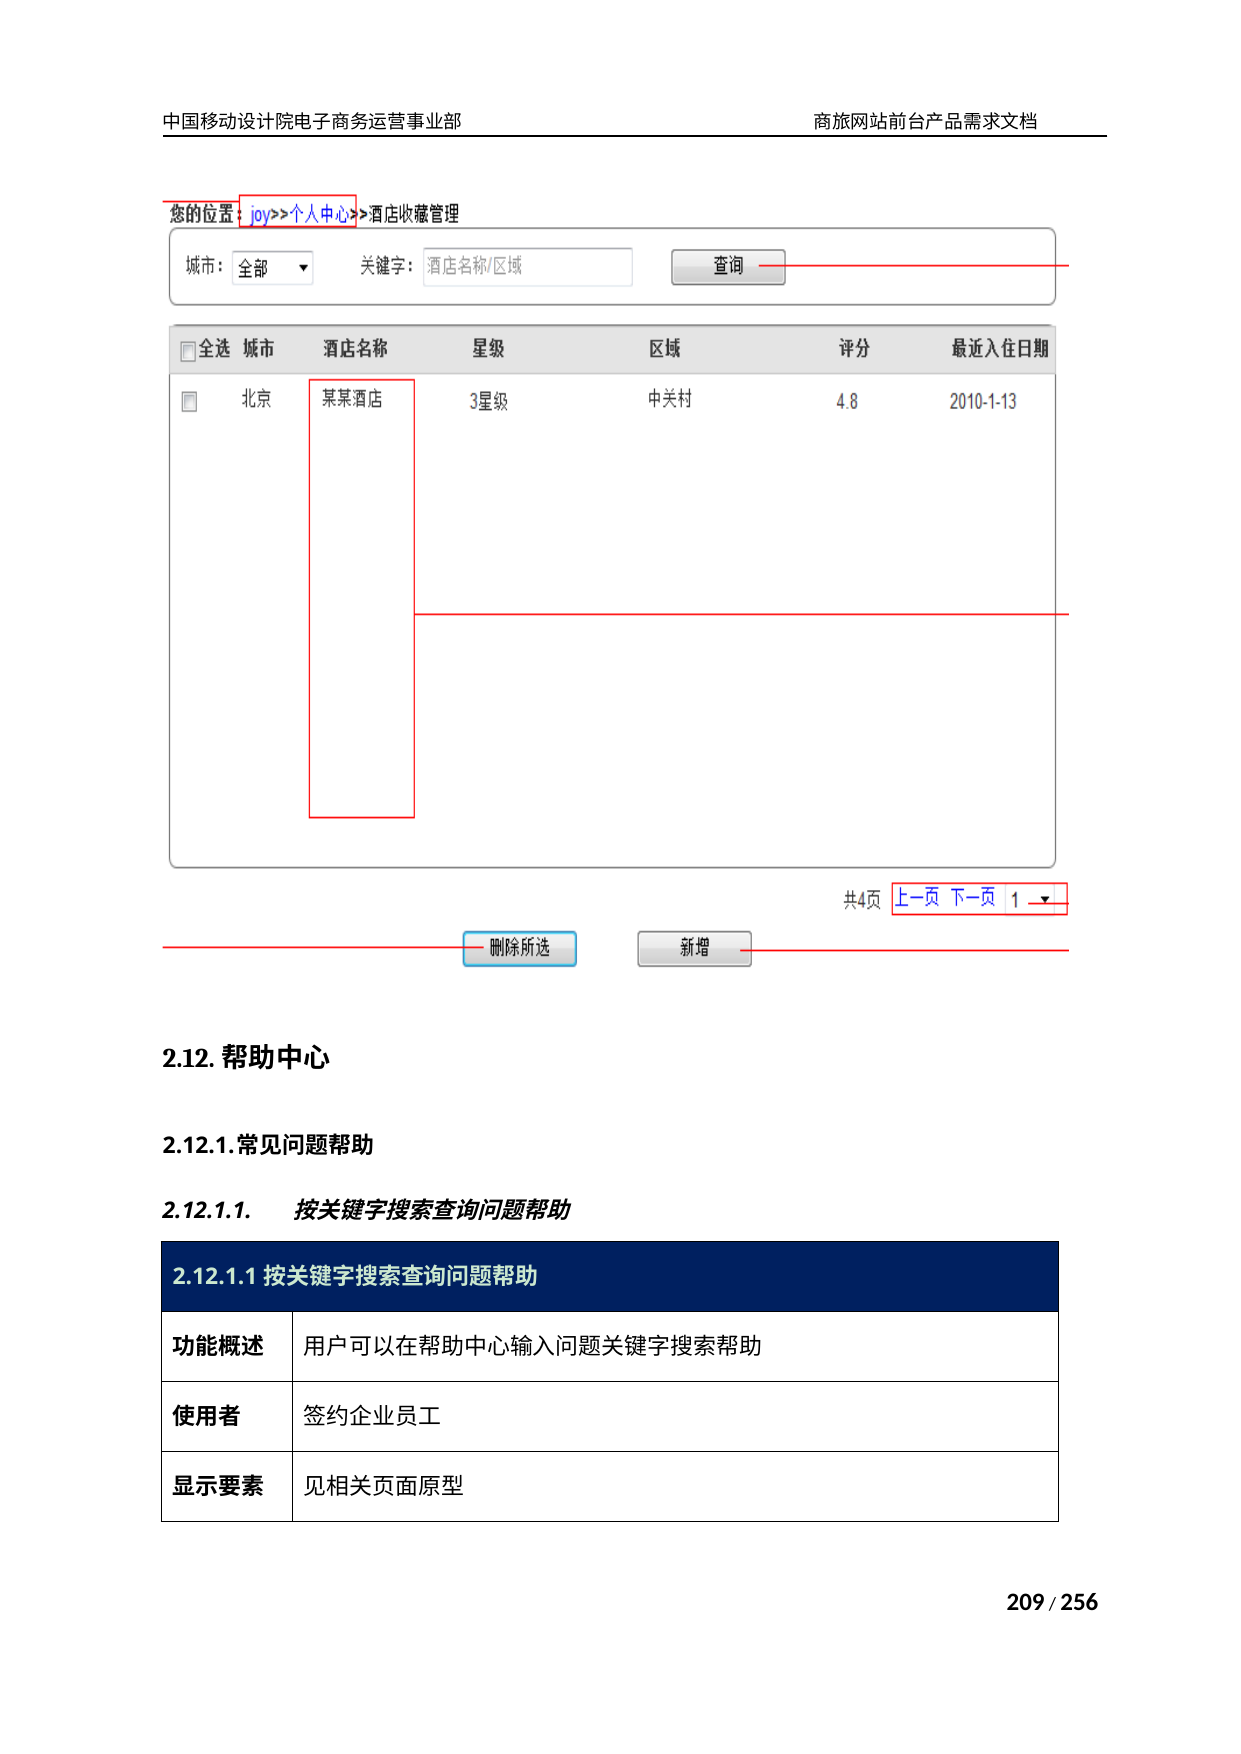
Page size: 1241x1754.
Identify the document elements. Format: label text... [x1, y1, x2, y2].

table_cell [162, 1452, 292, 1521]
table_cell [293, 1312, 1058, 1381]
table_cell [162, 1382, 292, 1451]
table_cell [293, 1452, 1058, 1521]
subtitle 按关键字搜索查询问题帮助 [162, 1176, 1107, 1241]
picture [162, 187, 1069, 975]
subtitle 帮助中心 [162, 1024, 1107, 1089]
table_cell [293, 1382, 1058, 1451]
subtitle 常见问题帮助 [162, 1111, 1107, 1176]
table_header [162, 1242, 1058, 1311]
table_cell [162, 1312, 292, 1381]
